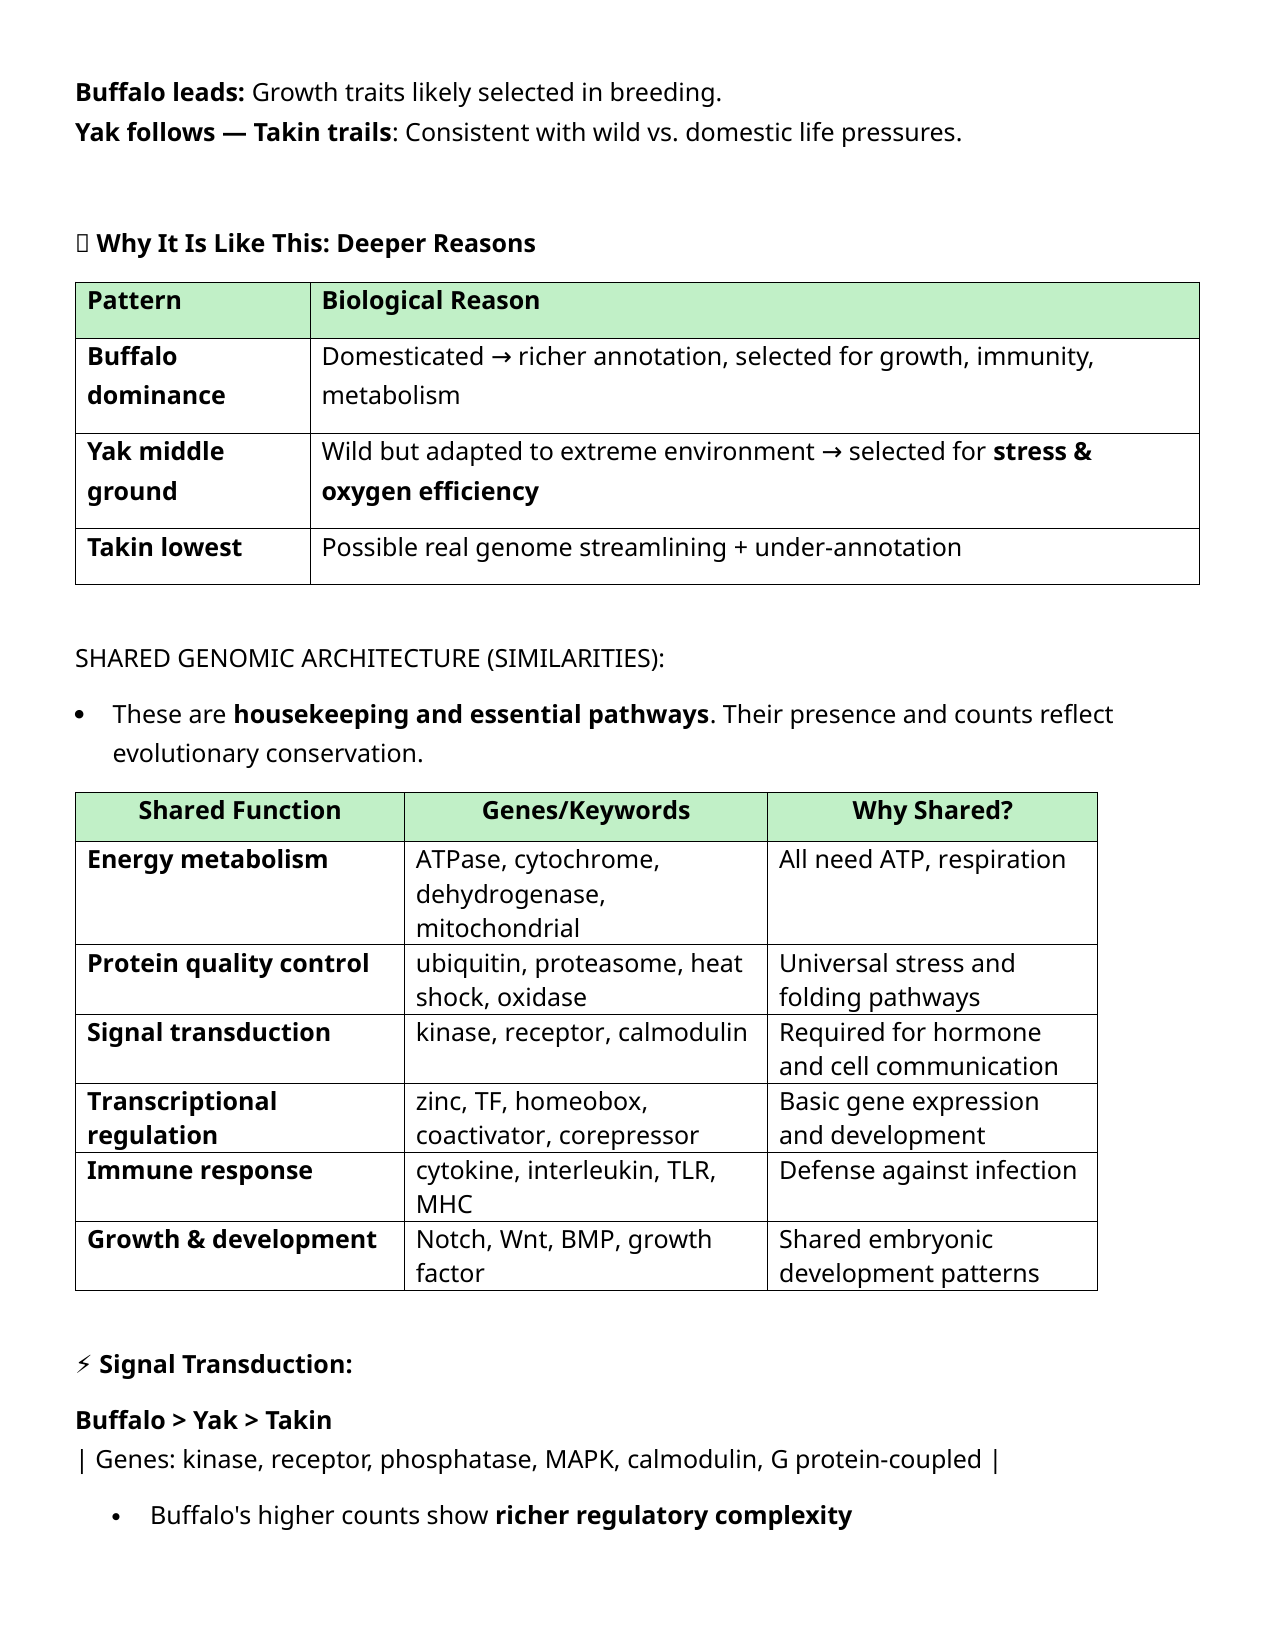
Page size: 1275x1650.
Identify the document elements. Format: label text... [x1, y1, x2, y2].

table_cell All need ATP, respiration [768, 842, 1097, 944]
table_cell Transcriptional regulation [76, 1084, 404, 1152]
table_header Shared Function [76, 793, 404, 841]
table_cell Buffalo dominance [76, 339, 310, 433]
table_header Why Shared? [768, 793, 1097, 841]
text Buffalo > Yak > Takin | Genes: kinase, receptor, phosphatase, MAPK, calmodulin, G protein-coupled | [75, 1403, 1200, 1476]
table_cell Defense against infection [768, 1153, 1097, 1221]
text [75, 75, 1200, 148]
table_cell Basic gene expression and development [768, 1084, 1097, 1152]
table_cell Yak middle ground [76, 434, 310, 528]
table_cell cytokine, interleukin, TLR, MHC [405, 1153, 767, 1221]
table_cell Domesticated → richer annotation, selected for growth, immunity, metabolism [311, 339, 1199, 433]
table_cell Notch, Wnt, BMP, growth factor [405, 1222, 767, 1290]
table_cell Growth & development [76, 1222, 404, 1290]
list These are housekeeping and essential pathways. Their presence and counts reflect evolutionary conservation. [75, 697, 1200, 770]
table_cell Universal stress and folding pathways [768, 945, 1097, 1013]
table_cell Required for hormone and cell communication [768, 1015, 1097, 1083]
table_header Genes/Keywords [405, 793, 767, 841]
table_header Pattern [76, 283, 310, 338]
table_cell ubiquitin, proteasome, heat shock, oxidase [405, 945, 767, 1013]
text SHARED GENOMIC ARCHITECTURE (SIMILARITIES): [75, 641, 1200, 675]
table_cell Signal transduction [76, 1015, 404, 1083]
table_header Biological Reason [311, 283, 1199, 338]
table_cell kinase, receptor, calmodulin [405, 1015, 767, 1083]
table_cell zinc, TF, homeobox, coactivator, corepressor [405, 1084, 767, 1152]
list Buffalo's higher counts show richer regulatory complexity [112, 1498, 1200, 1532]
text 🧪 Why It Is Like This: Deeper Reasons [75, 226, 1200, 260]
table_cell Protein quality control [76, 945, 404, 1013]
table_cell Energy metabolism [76, 842, 404, 944]
table_cell ATPase, cytochrome, dehydrogenase, mitochondrial [405, 842, 767, 944]
table_cell Takin lowest [76, 529, 310, 584]
table_cell Possible real genome streamlining + under-annotation [311, 529, 1199, 584]
table_cell Immune response [76, 1153, 404, 1221]
table_cell Shared embryonic development patterns [768, 1222, 1097, 1290]
table_cell Wild but adapted to extreme environment → selected for stress & oxygen efficiency [311, 434, 1199, 528]
text ⚡ Signal Transduction: [75, 1347, 1200, 1381]
